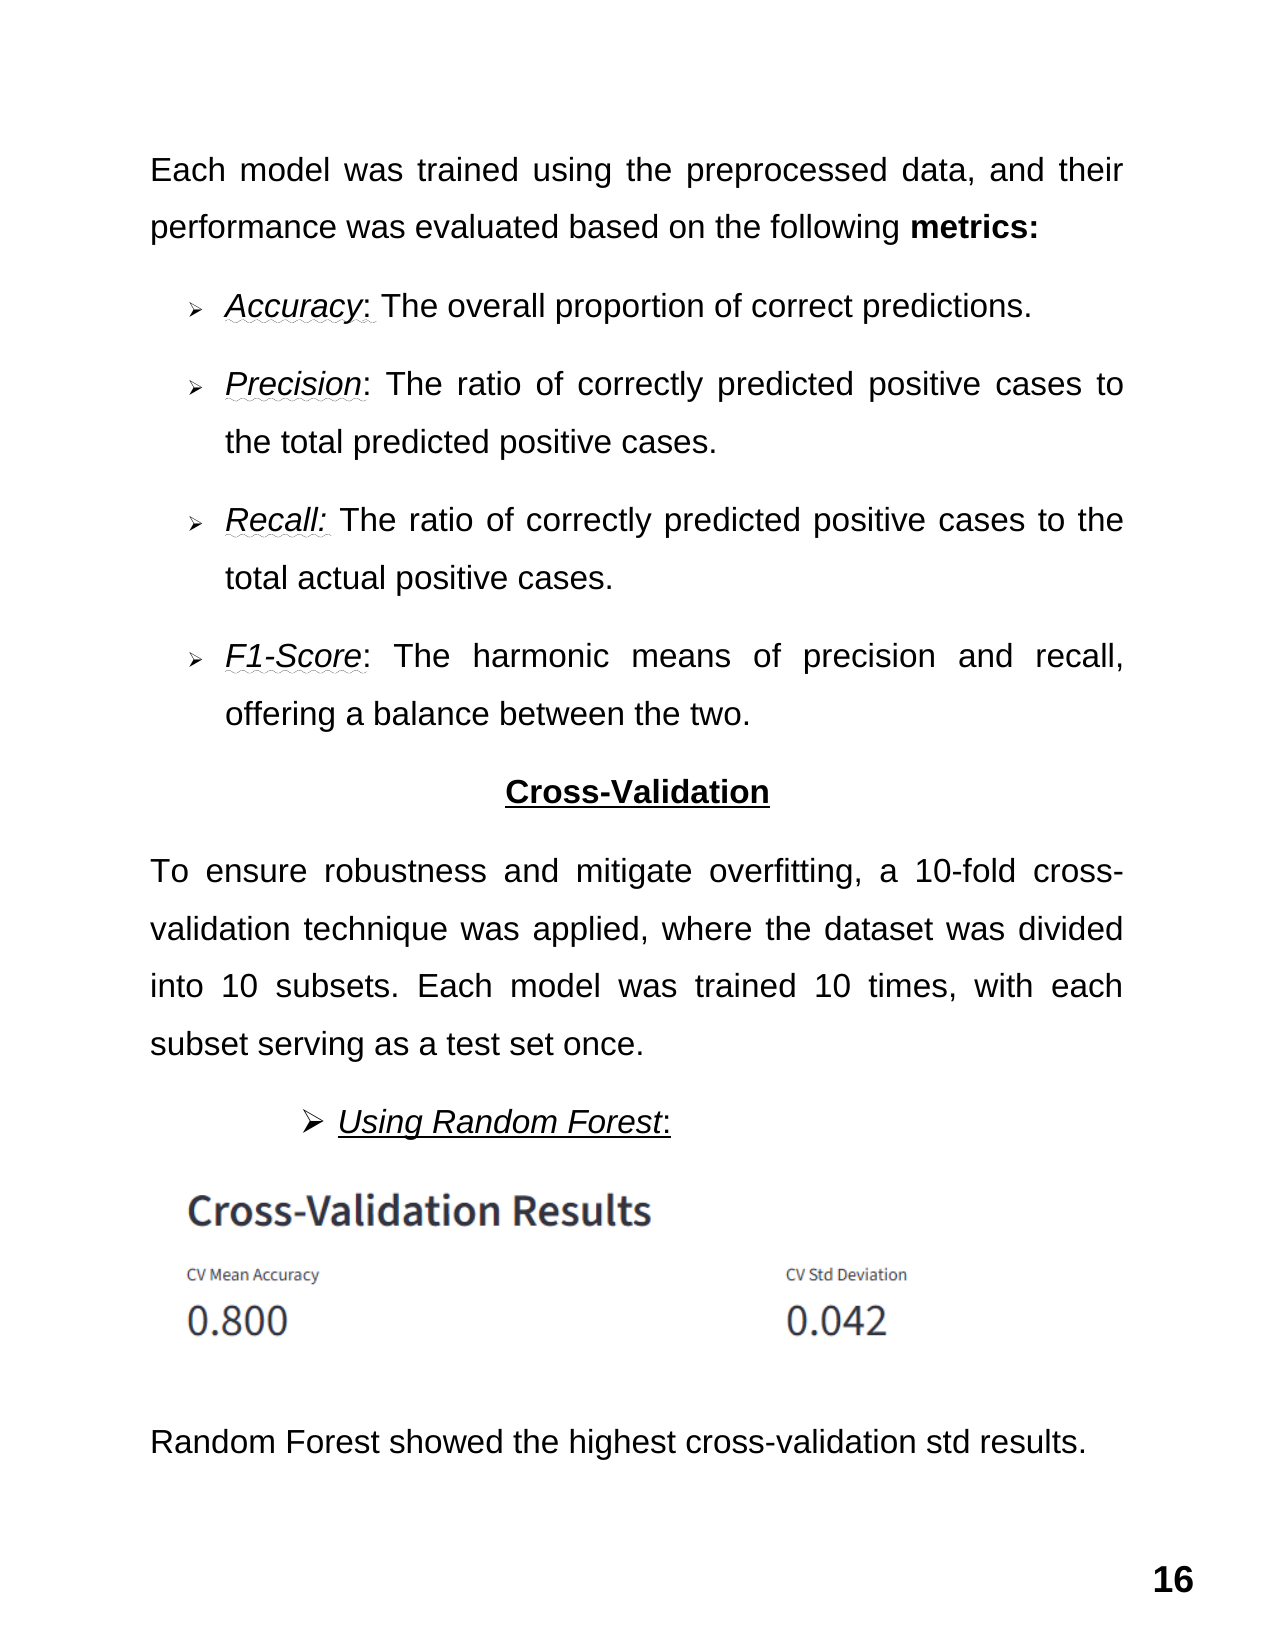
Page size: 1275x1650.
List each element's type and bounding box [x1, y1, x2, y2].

picture [150, 1181, 1125, 1404]
